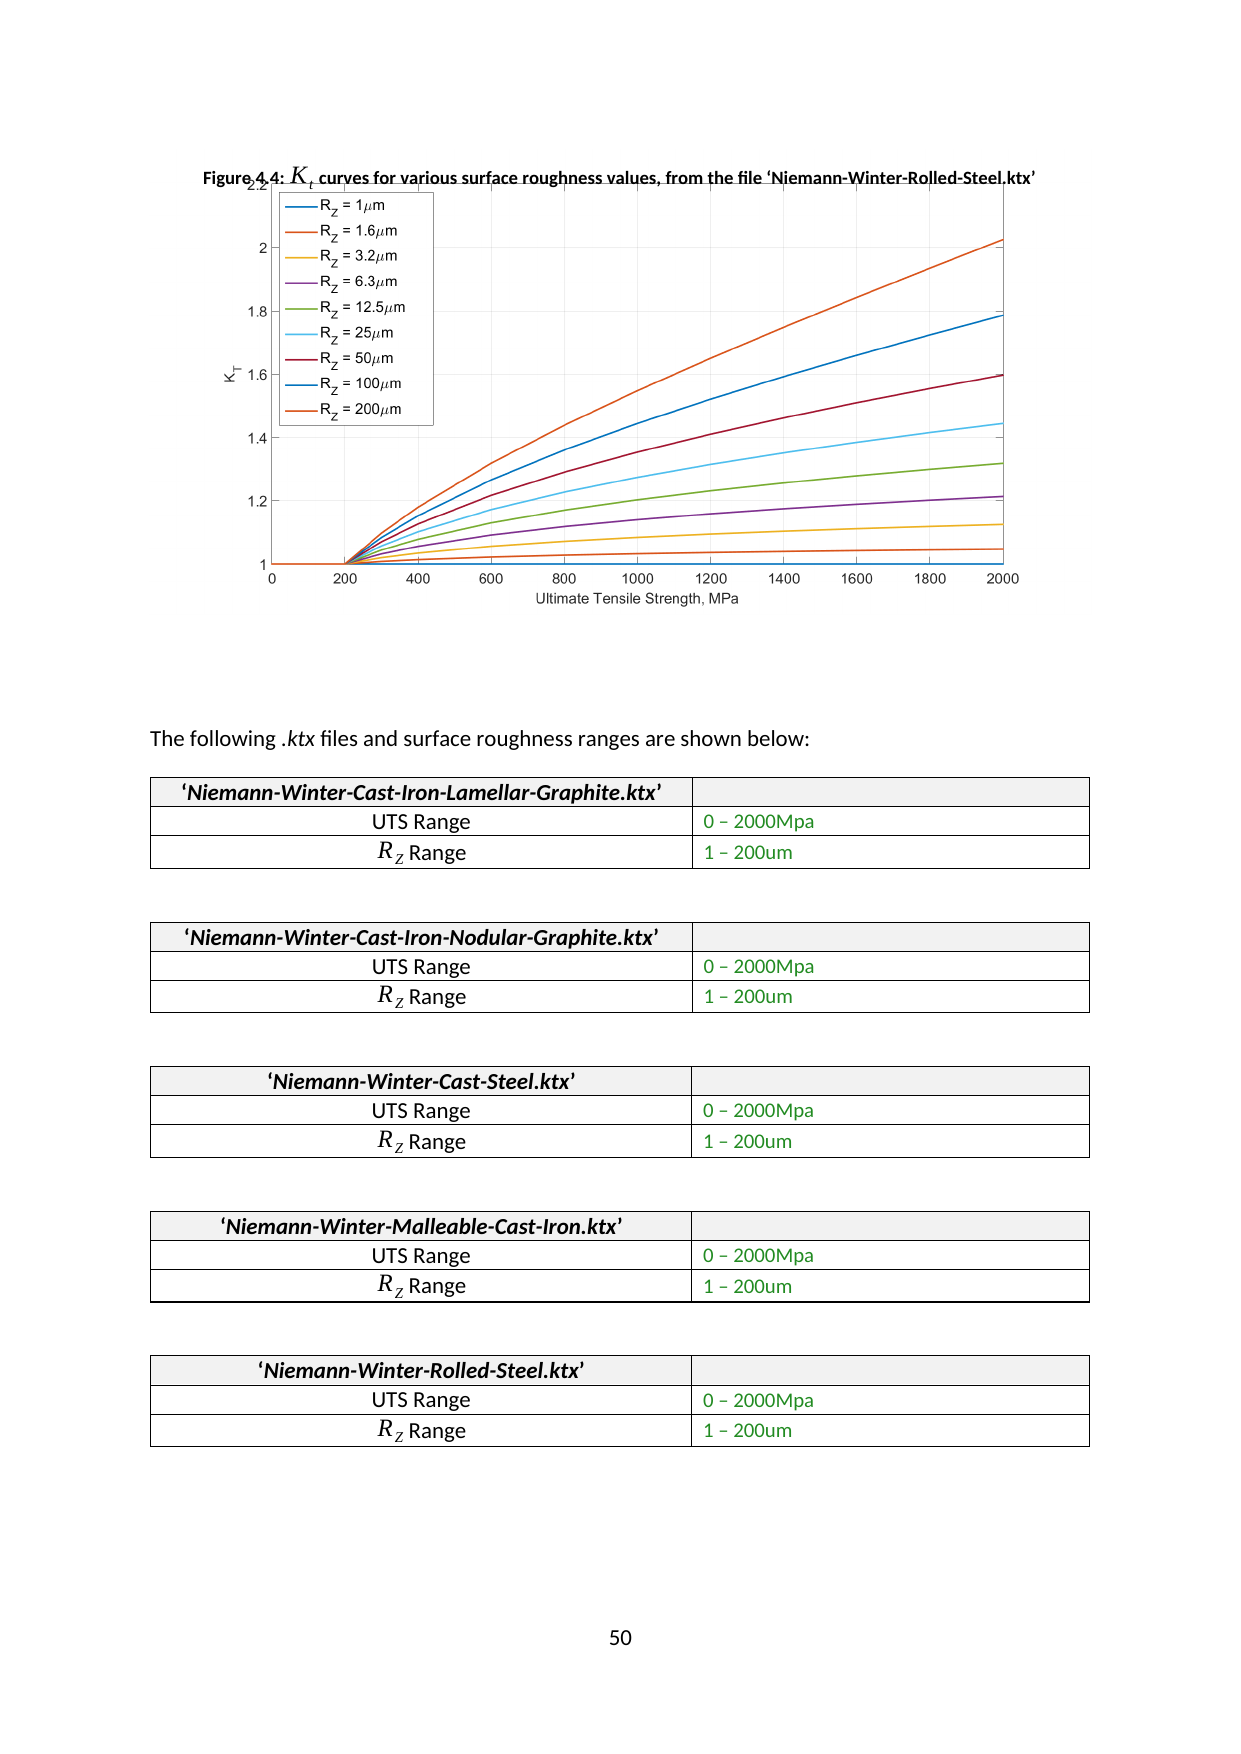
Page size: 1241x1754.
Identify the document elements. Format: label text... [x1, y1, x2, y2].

table_header [693, 778, 1089, 806]
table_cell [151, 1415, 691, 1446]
table_header ‘Niemann-Winter-Cast-Iron-Nodular-Graphite.ktx’ [151, 923, 692, 951]
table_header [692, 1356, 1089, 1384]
table_cell Range [151, 1125, 691, 1157]
text The following .ktx files and surface roughness ranges are shown below: [150, 724, 1090, 752]
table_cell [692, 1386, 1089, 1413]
table_header ‘Niemann-Winter-Rolled-Steel.ktx’ [151, 1356, 691, 1384]
table_cell 0 – 2000Mpa [692, 1241, 1089, 1269]
table_cell 1 – 200um [692, 1270, 1089, 1301]
table_header ‘Niemann-Winter-Malleable-Cast-Iron.ktx’ [151, 1212, 691, 1240]
table_cell UTS Range [151, 1096, 691, 1124]
table_header [692, 1212, 1089, 1240]
table_header ‘Niemann-Winter-Cast-Steel.ktx’ [151, 1067, 691, 1095]
table_cell UTS Range [151, 1241, 691, 1269]
table_cell 0 – 2000Mpa [693, 952, 1089, 980]
table_cell Range [151, 981, 692, 1012]
table_cell Range [151, 836, 692, 868]
table_cell UTS Range [151, 807, 692, 835]
table_cell Range [151, 1270, 691, 1301]
table_cell 1 – 200um [692, 1125, 1089, 1157]
table_cell UTS Range [151, 952, 692, 980]
table_header [692, 1067, 1089, 1095]
table_header [693, 923, 1089, 951]
table_header ‘Niemann-Winter-Cast-Iron-Lamellar-Graphite.ktx’ [151, 778, 692, 806]
table_cell 1 – 200um [693, 981, 1089, 1012]
table_cell 1 – 200um [693, 836, 1089, 868]
picture [149, 149, 1092, 615]
table_cell 0 – 2000Mpa [693, 807, 1089, 835]
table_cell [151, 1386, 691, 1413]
table_cell 0 – 2000Mpa [692, 1096, 1089, 1124]
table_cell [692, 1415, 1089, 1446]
